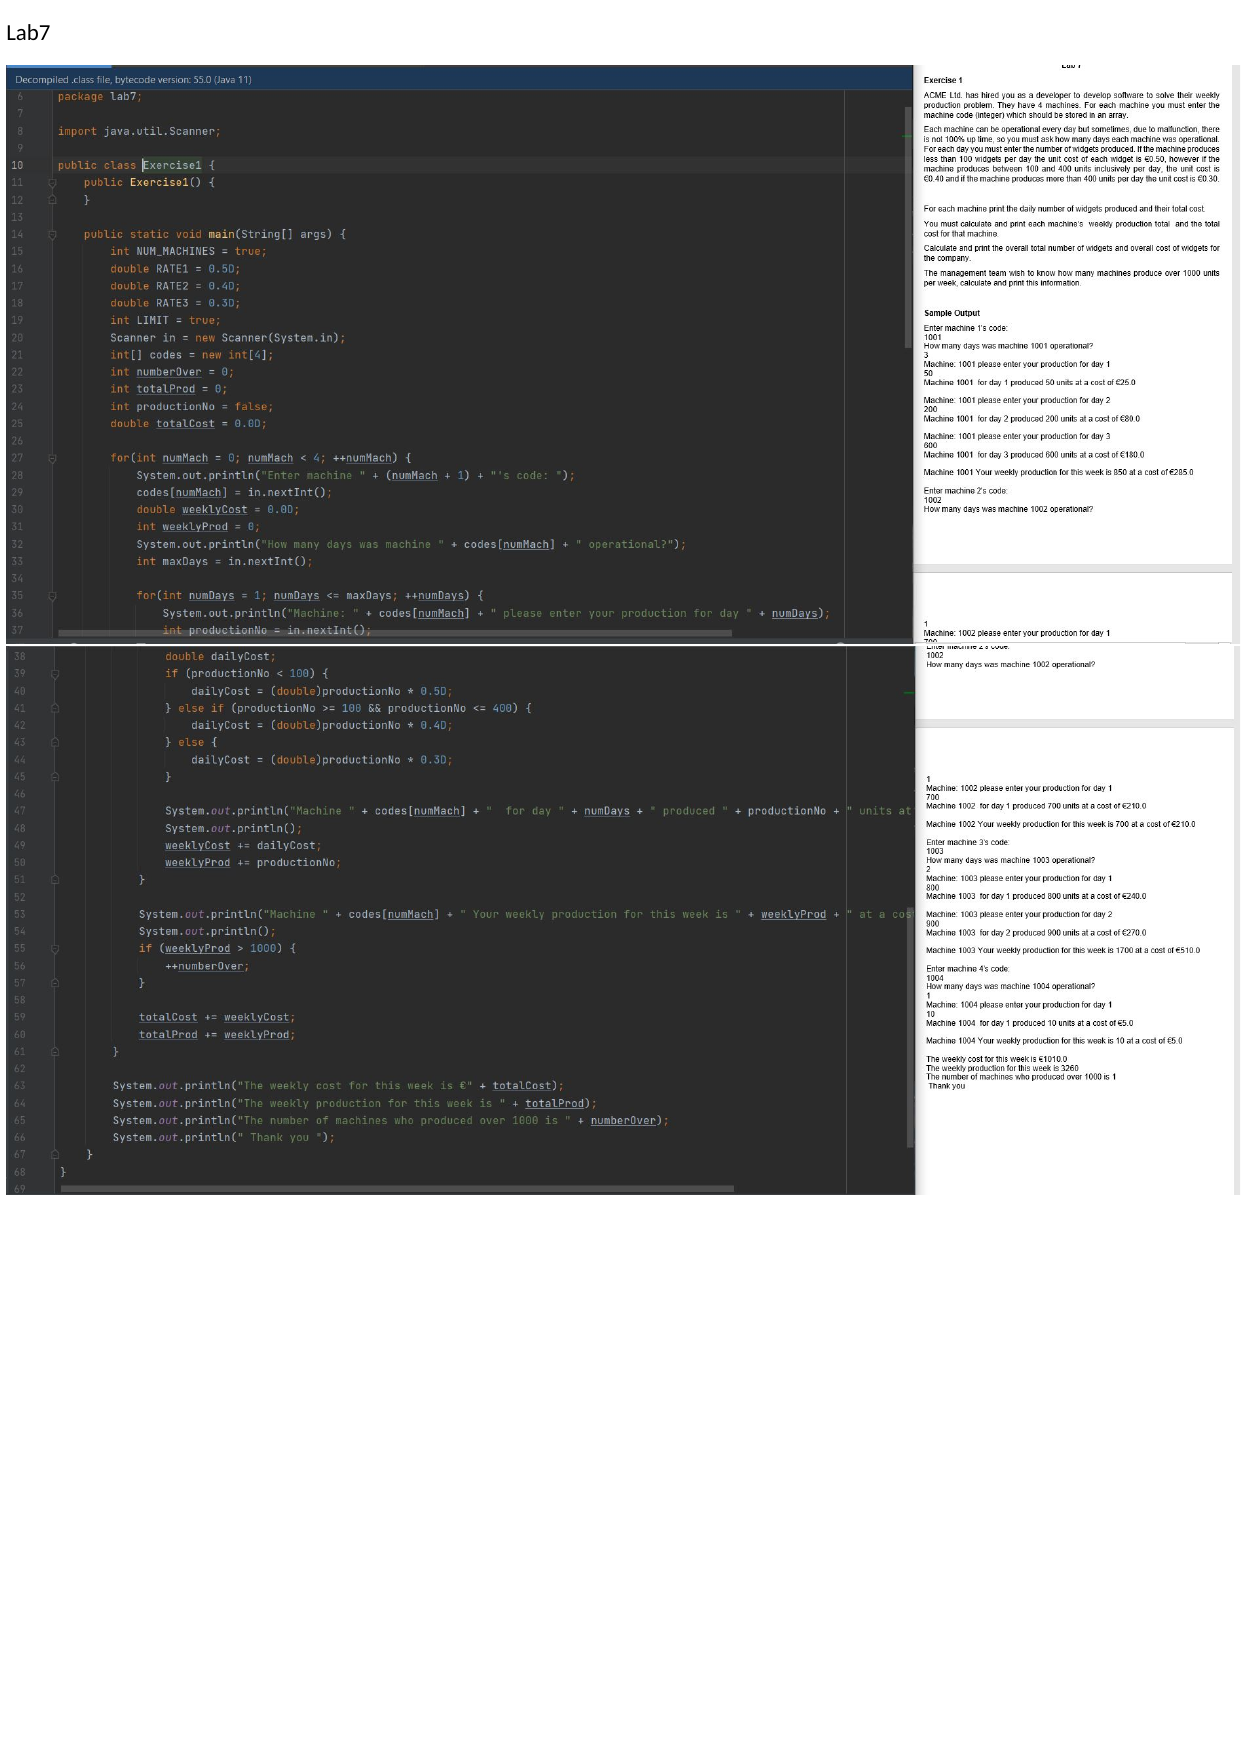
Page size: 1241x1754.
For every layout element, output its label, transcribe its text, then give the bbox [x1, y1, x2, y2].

picture [6, 65, 1241, 644]
picture [6, 646, 1241, 1195]
text Lab7 [6, 18, 1228, 46]
